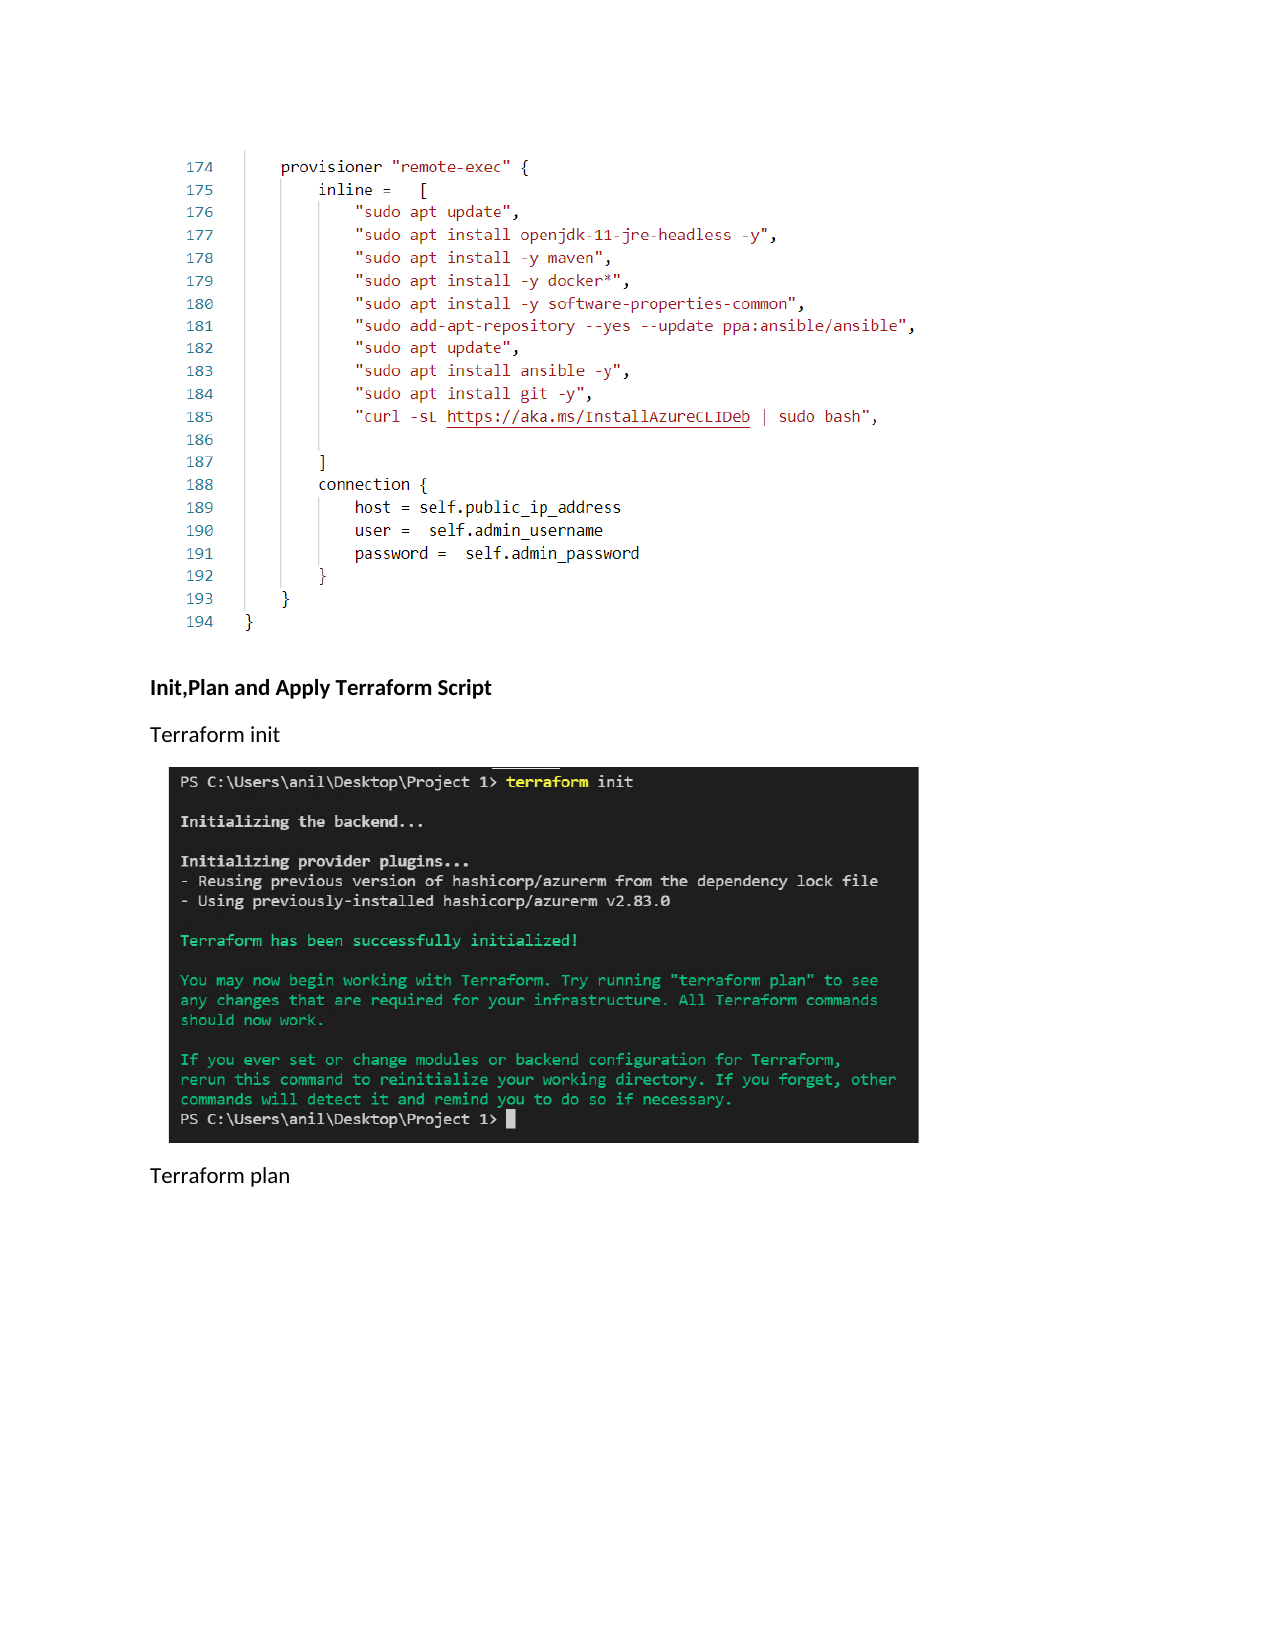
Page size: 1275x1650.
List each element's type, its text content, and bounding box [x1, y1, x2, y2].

text Terraform plan [150, 1161, 1125, 1189]
text Init,Plan and Apply Terraform Script [150, 673, 1125, 702]
text Terraform init [150, 720, 1125, 748]
